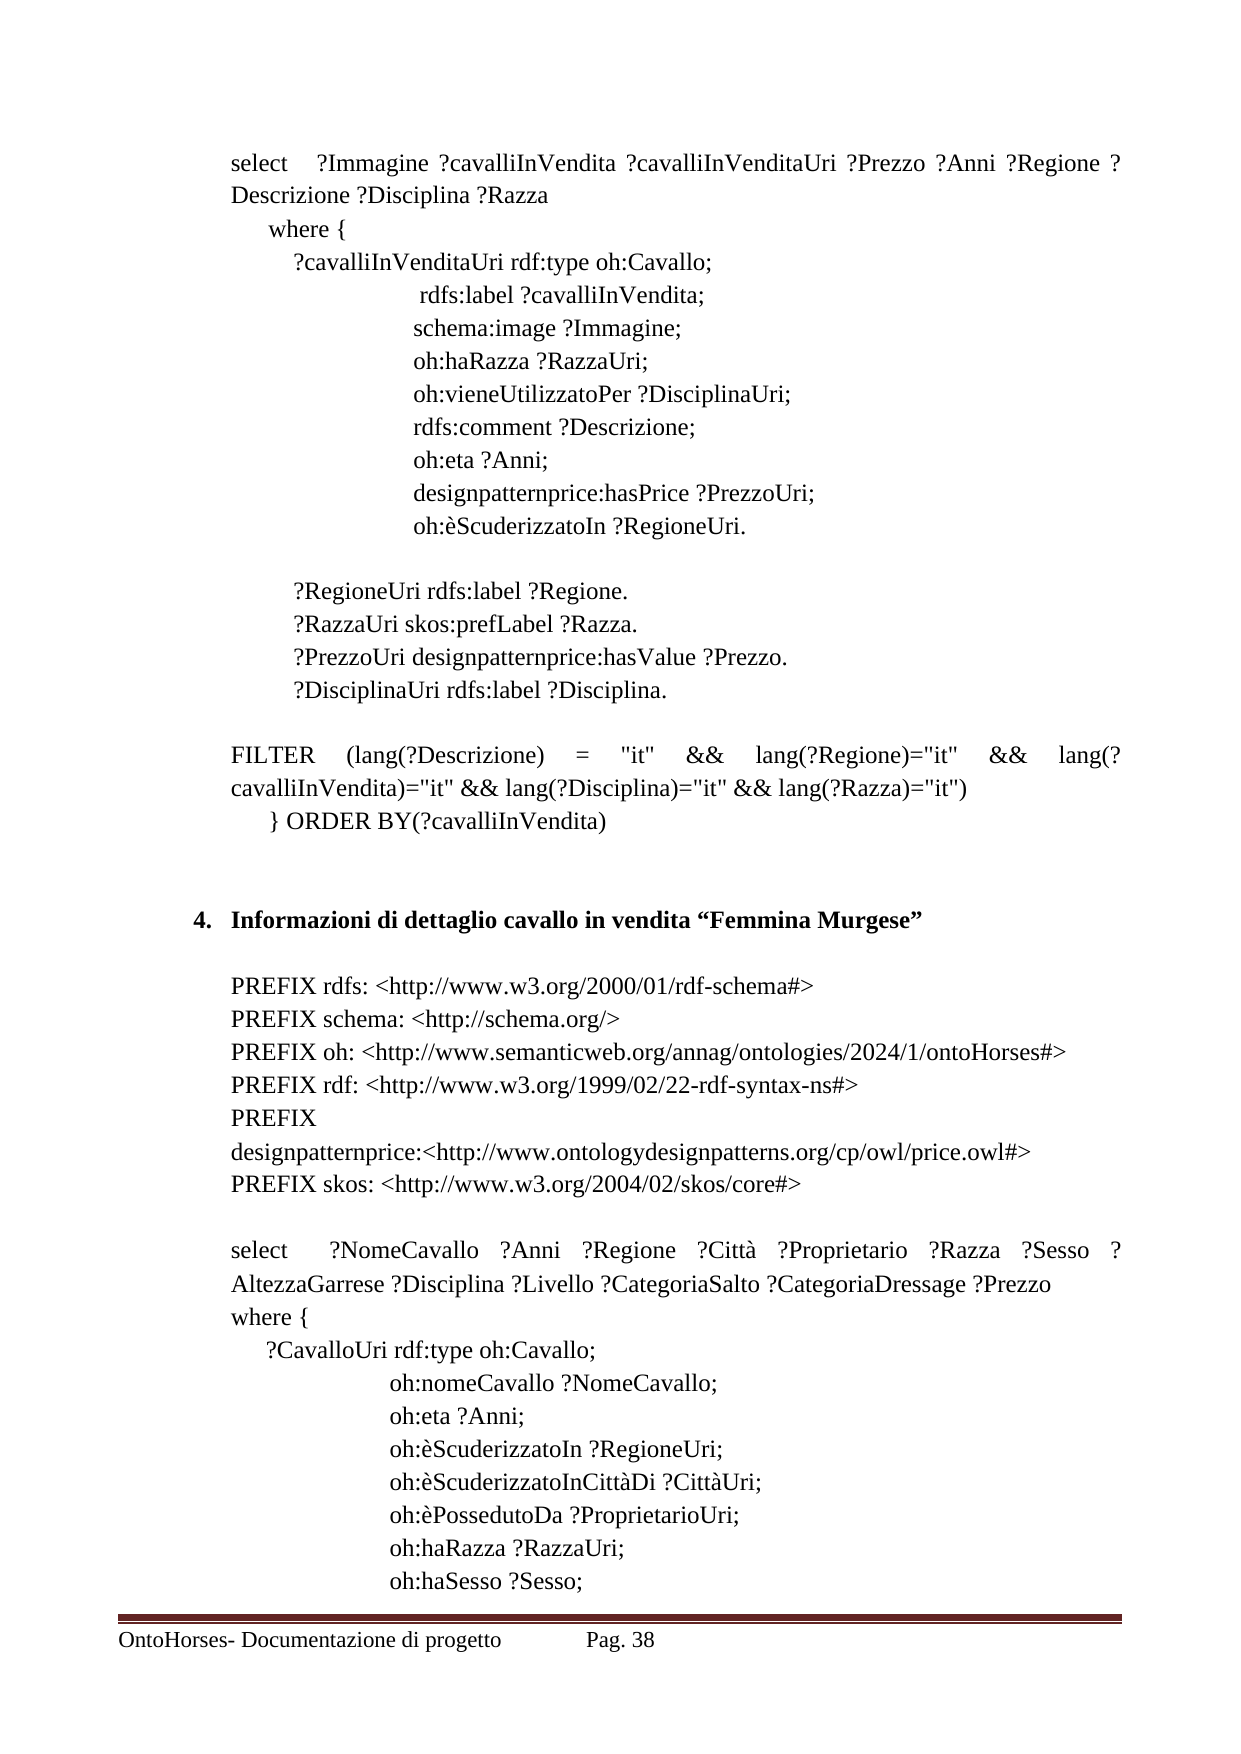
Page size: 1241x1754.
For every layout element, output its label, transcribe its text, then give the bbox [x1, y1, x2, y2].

list oh:haRazza ?RazzaUri; [231, 346, 1122, 374]
list schema:image ?Immagine; [231, 313, 1122, 341]
list } ORDER BY(?cavalliInVendita) [231, 806, 1122, 835]
list oh:èScuderizzatoIn ?RegioneUri. [231, 511, 1122, 539]
list PREFIX skos: <http://www.w3.org/2004/02/skos/core#> [231, 1169, 1122, 1198]
list where { [231, 1302, 1122, 1330]
list oh:haSesso ?Sesso; [231, 1566, 1122, 1594]
list ?PrezzoUri designpatternprice:hasValue ?Prezzo. [231, 642, 1122, 671]
list FILTER (lang(?Descrizione) = "it" && lang(?Regione)="it" && lang(?cavalliInVendita)="it" && lang(?Disciplina)="it" && lang(?Razza)="it") [231, 740, 1122, 802]
list rdfs:comment ?Descrizione; [231, 412, 1122, 441]
list PREFIX oh: <http://www.semanticweb.org/annag/ontologies/2024/1/ontoHorses#> [231, 1037, 1122, 1066]
list oh:nomeCavallo ?NomeCavallo; [231, 1368, 1122, 1396]
list ?DisciplinaUri rdfs:label ?Disciplina. [231, 675, 1122, 704]
list ?cavalliInVenditaUri rdf:type oh:Cavallo; [231, 247, 1122, 275]
list select ?Immagine ?cavalliInVendita ?cavalliInVenditaUri ?Prezzo ?Anni ?Regione ?Descrizione ?Disciplina ?Razza [231, 148, 1122, 209]
list Informazioni di dettaglio cavallo in vendita “Femmina Murgese” [193, 905, 1122, 934]
list oh:èScuderizzatoInCittàDi ?CittàUri; [231, 1467, 1122, 1496]
list oh:haRazza ?RazzaUri; [231, 1533, 1122, 1562]
list PREFIX rdfs: <http://www.w3.org/2000/01/rdf-schema#> [231, 971, 1122, 1000]
list oh:eta ?Anni; [231, 1401, 1122, 1429]
list where { [231, 214, 1122, 242]
list ?CavalloUri rdf:type oh:Cavallo; [231, 1335, 1122, 1363]
list oh:eta ?Anni; [231, 445, 1122, 473]
list designpatternprice:hasPrice ?PrezzoUri; [231, 478, 1122, 507]
list oh:èPossedutoDa ?ProprietarioUri; [231, 1500, 1122, 1528]
list select ?NomeCavallo ?Anni ?Regione ?Città ?Proprietario ?Razza ?Sesso ?AltezzaGarrese ?Disciplina ?Livello ?CategoriaSalto ?CategoriaDressage ?Prezzo [231, 1236, 1122, 1297]
list PREFIX rdf: <http://www.w3.org/1999/02/22-rdf-syntax-ns#> [231, 1071, 1122, 1099]
list PREFIX designpatternprice:<http://www.ontologydesignpatterns.org/cp/owl/price.owl#> [231, 1103, 1122, 1165]
list PREFIX schema: <http://schema.org/> [231, 1004, 1122, 1033]
list ?RazzaUri skos:prefLabel ?Razza. [231, 609, 1122, 638]
list ?RegioneUri rdfs:label ?Regione. [231, 576, 1122, 605]
list oh:vieneUtilizzatoPer ?DisciplinaUri; [231, 379, 1122, 407]
list rdfs:label ?cavalliInVendita; [231, 280, 1122, 308]
list oh:èScuderizzatoIn ?RegioneUri; [231, 1434, 1122, 1462]
